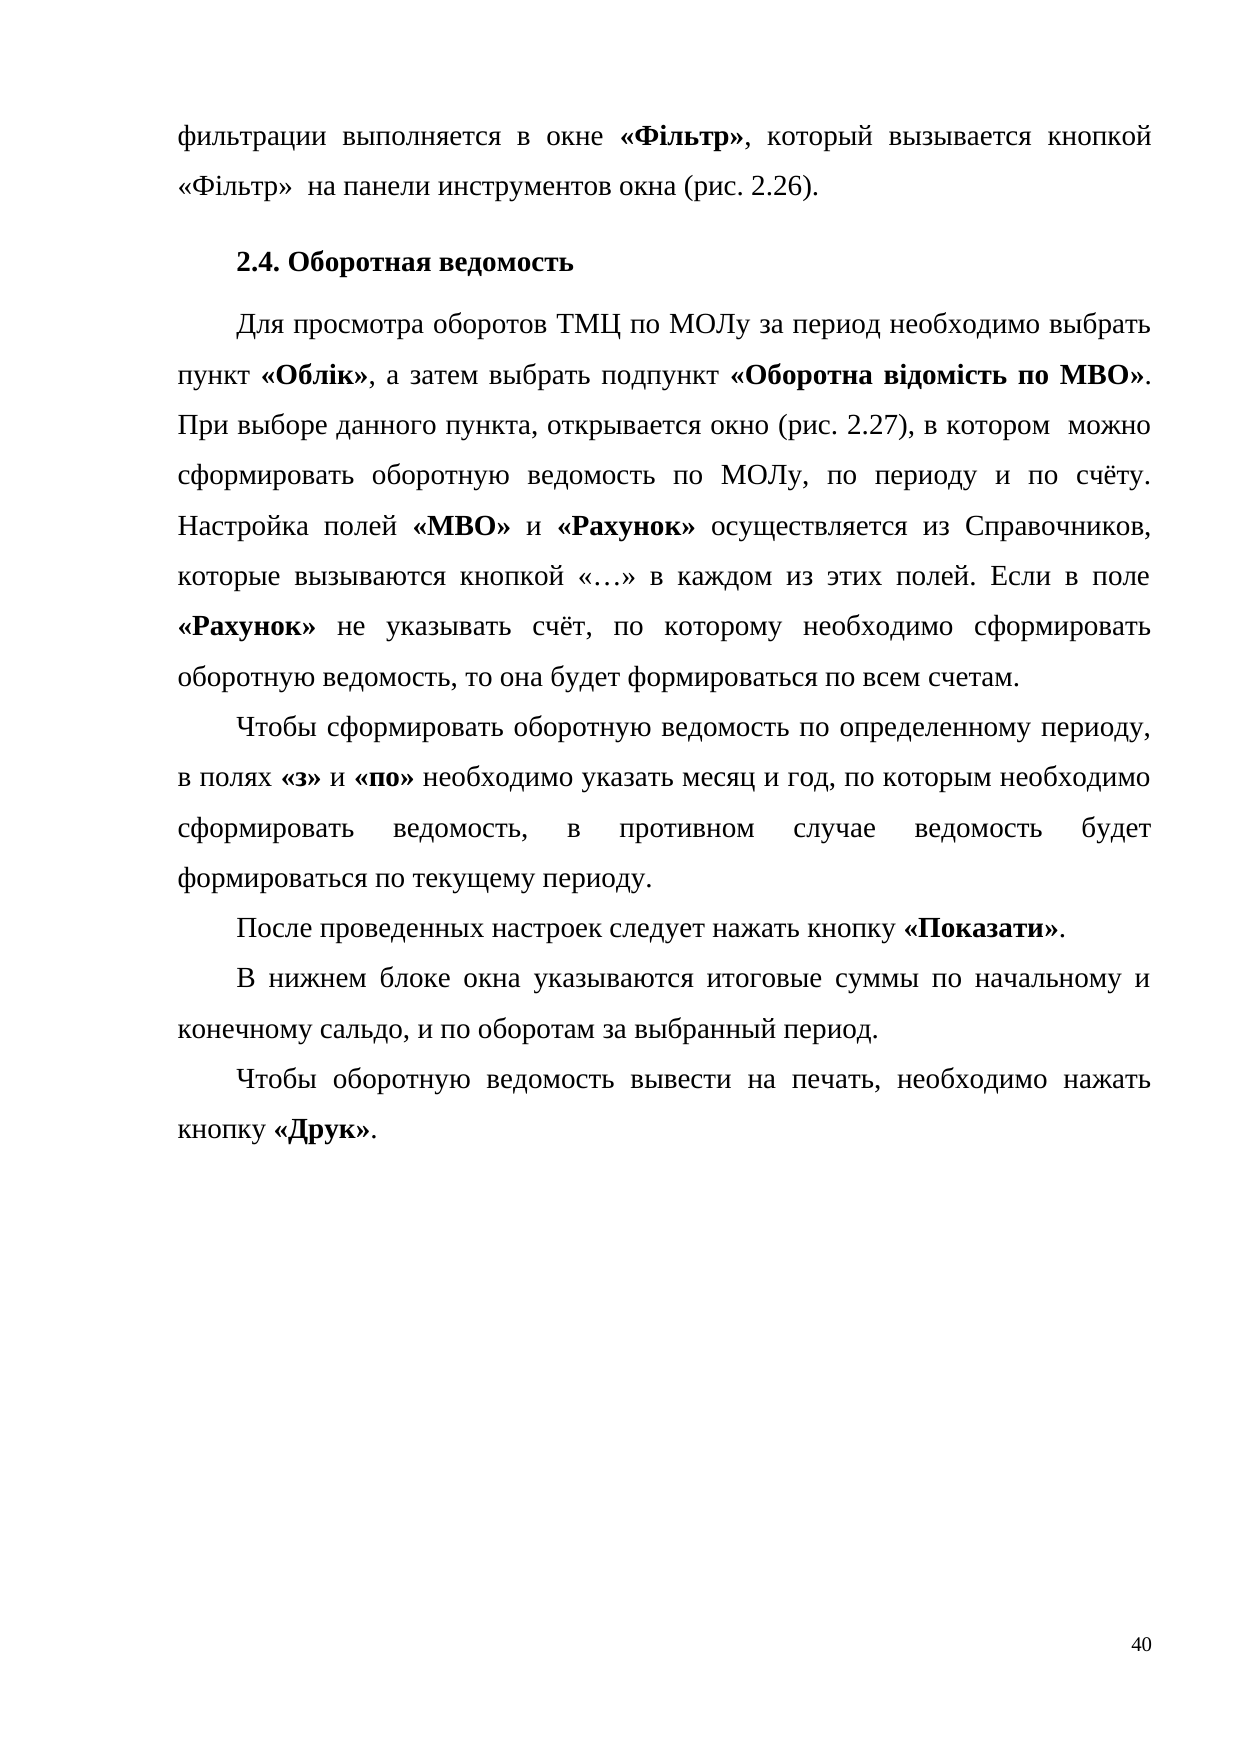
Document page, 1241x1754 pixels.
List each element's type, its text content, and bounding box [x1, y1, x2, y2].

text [177, 118, 1152, 202]
text В нижнем блоке окна указываются итоговые суммы по начальному и конечному сальдо, и по оборотам за выбранный период. [177, 961, 1152, 1044]
text Чтобы оборотную ведомость вывести на печать, необходимо нажать кнопку «Друк». [177, 1061, 1152, 1145]
text Чтобы сформировать оборотную ведомость по определенному периоду, в полях «з» и «по» необходимо указать месяц и год, по которым необходимо сформировать ведомость, в противном случае ведомость будет формироваться по текущему периоду. [177, 709, 1152, 893]
subtitle 2.4. Оборотная ведомость [236, 244, 1152, 277]
text После проведенных настроек следует нажать кнопку «Показати». [177, 910, 1152, 944]
text Для просмотра оборотов ТМЦ по МОЛу за период необходимо выбрать пункт «Облік», а затем выбрать подпункт «Оборотна відомість по МВО». При выборе данного пункта, открывается окно (рис. 2.27), в котором можно сформировать оборотную ведомость по МОЛу, по периоду и по счёту. Настройка полей «МВО» и «Рахунок» осуществляется из Справочников, которые вызываются кнопкой «…» в каждом из этих полей. Если в поле «Рахунок» не указывать счёт, по которому необходимо сформировать оборотную ведомость, то она будет формироваться по всем счетам. [177, 307, 1152, 692]
